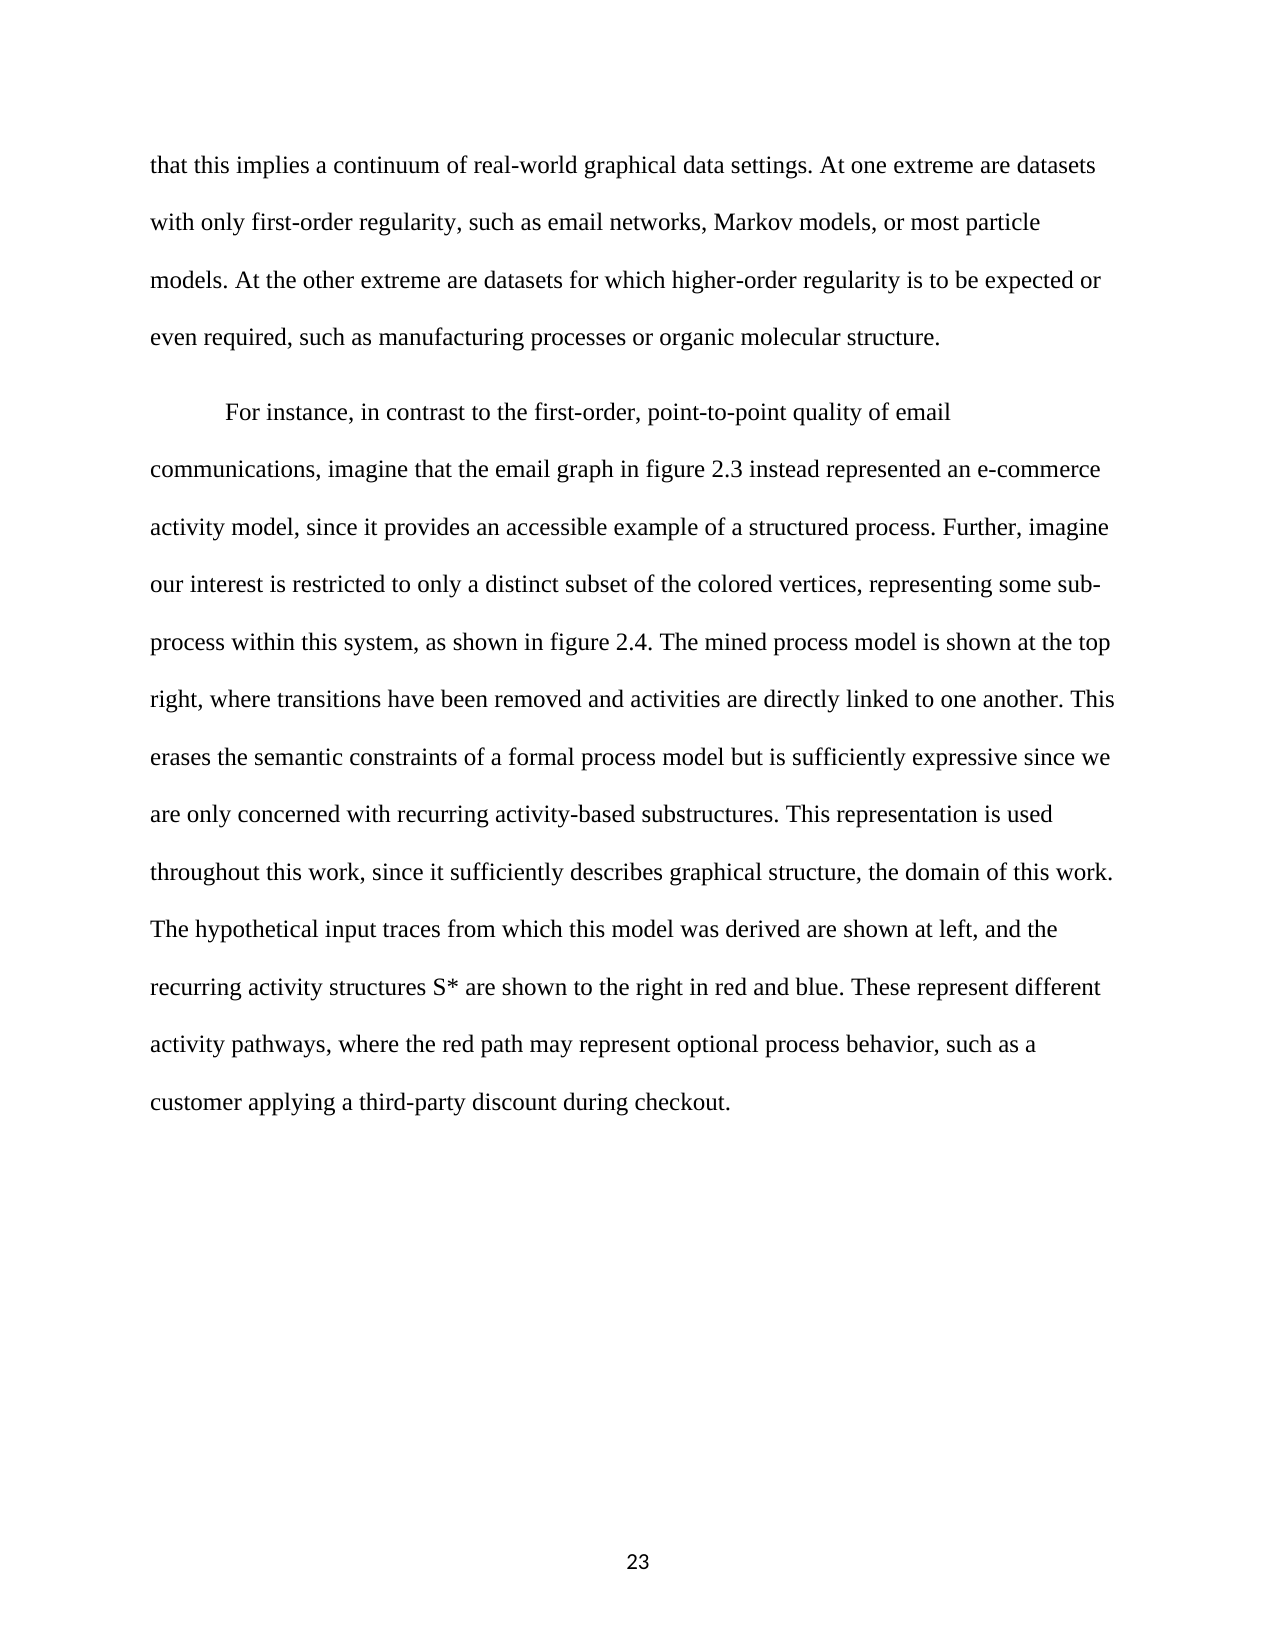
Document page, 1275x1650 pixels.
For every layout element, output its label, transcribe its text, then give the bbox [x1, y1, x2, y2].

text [150, 150, 1125, 351]
text For instance, in contrast to the first-order, point-to-point quality of email communications, imagine that the email graph in figure 2.3 instead represented an e-commerce activity model, since it provides an accessible example of a structured process. Further, imagine our interest is restricted to only a distinct subset of the colored vertices, representing some sub-process within this system, as shown in figure 2.4. The mined process model is shown at the top right, where transitions have been removed and activities are directly linked to one another. This erases the semantic constraints of a formal process model but is sufficiently expressive since we are only concerned with recurring activity-based substructures. This representation is used throughout this work, since it sufficiently describes graphical structure, the domain of this work. The hypothetical input traces from which this model was derived are shown at left, and the recurring activity structures S* are shown to the right in red and blue. These represent different activity pathways, where the red path may represent optional process behavior, such as a customer applying a third-party discount during checkout. [150, 397, 1125, 1115]
